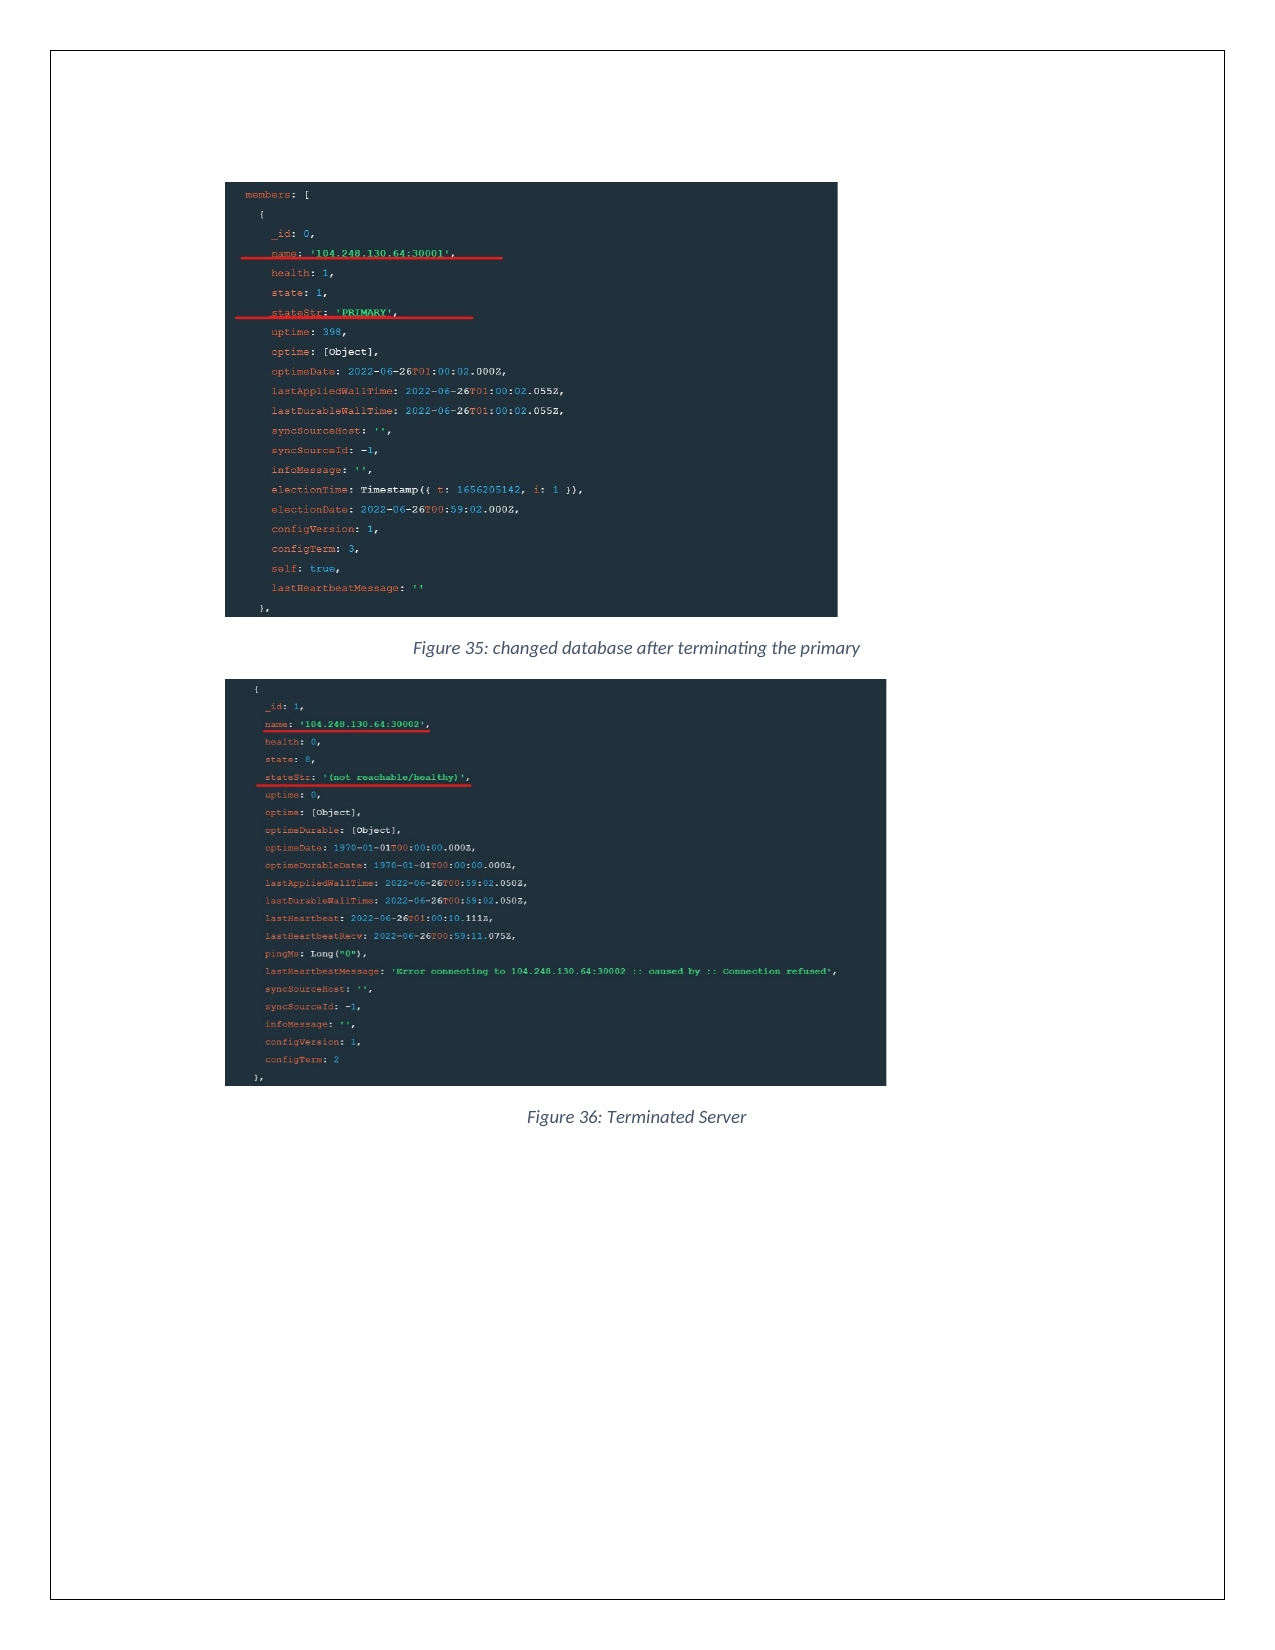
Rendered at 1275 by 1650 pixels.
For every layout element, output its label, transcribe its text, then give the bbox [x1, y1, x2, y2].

text Figure : Terminated Server [150, 1105, 1125, 1128]
text Figure : changed database after terminating the primary [150, 636, 1125, 659]
picture [225, 679, 887, 1086]
picture [225, 182, 838, 617]
